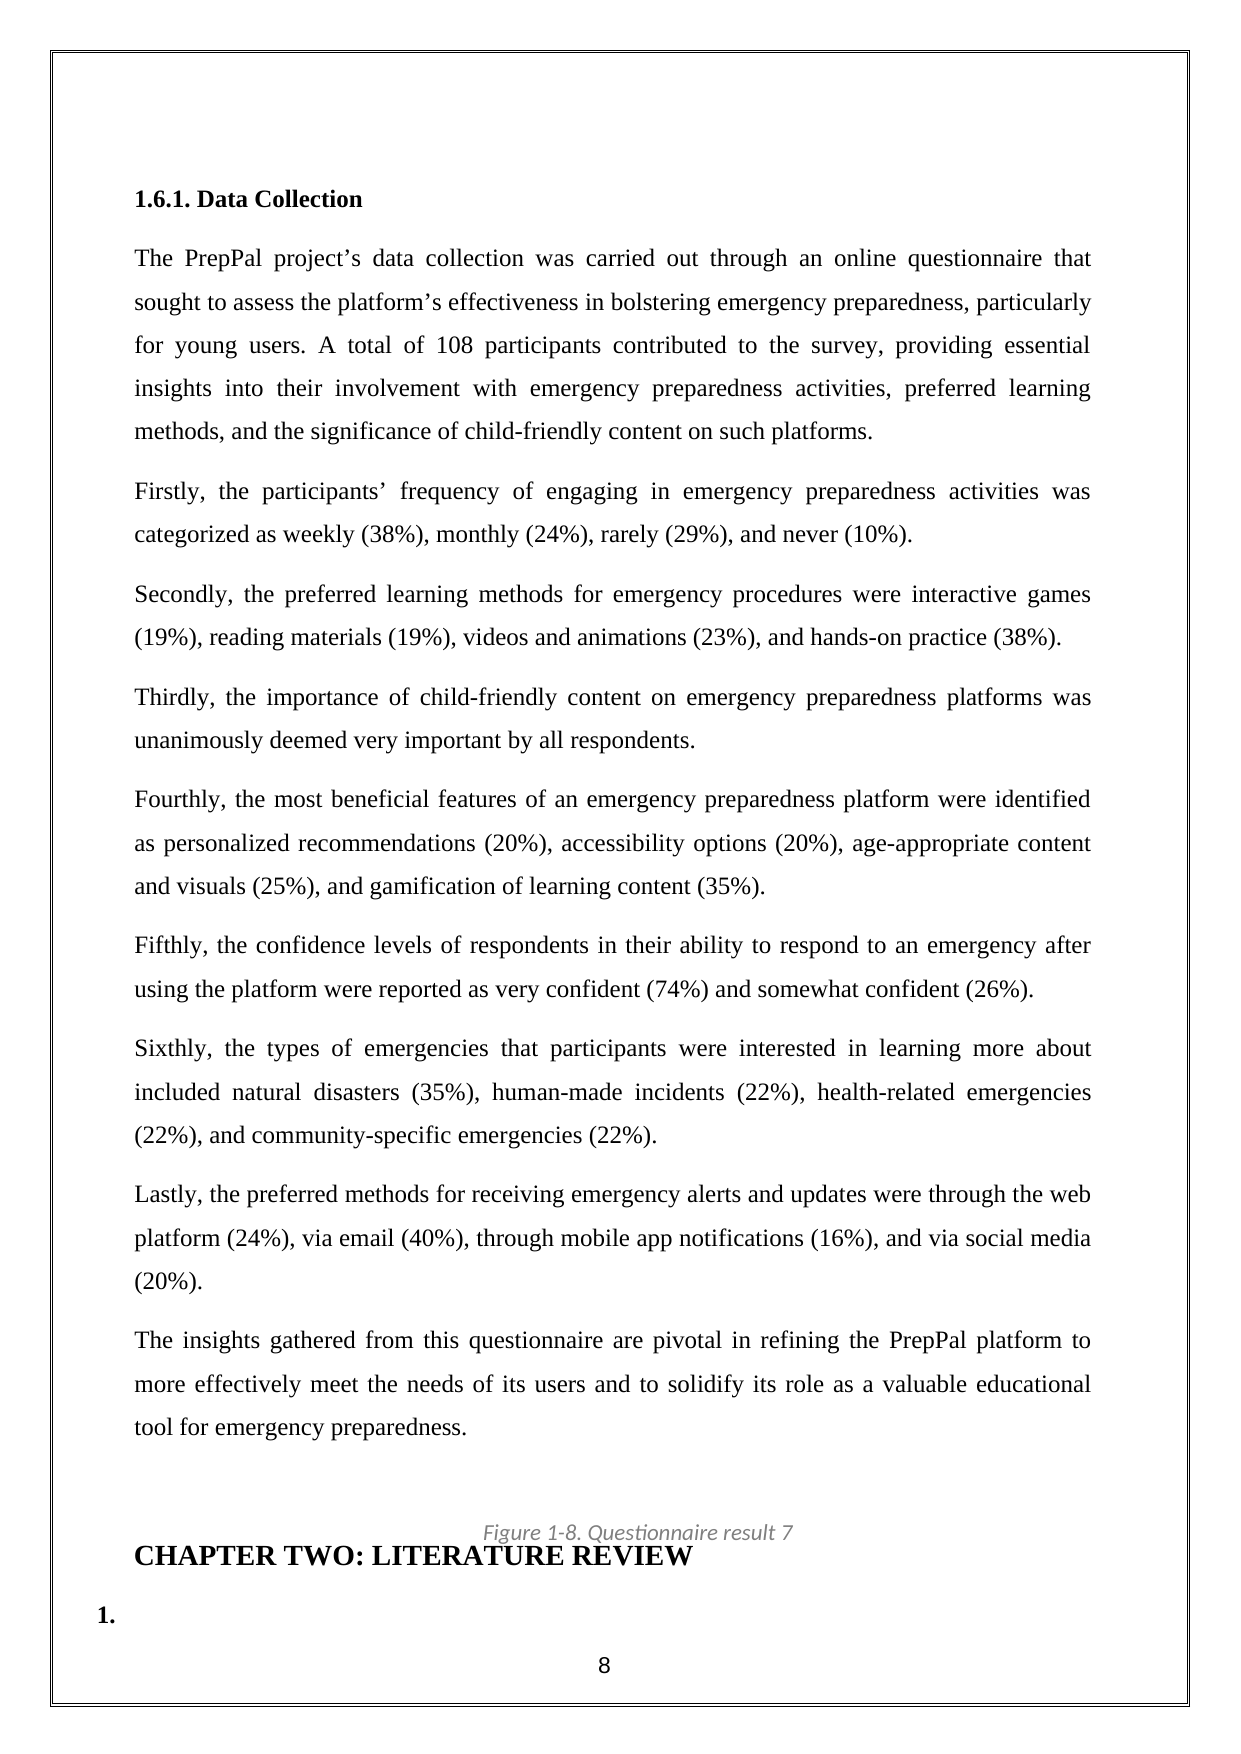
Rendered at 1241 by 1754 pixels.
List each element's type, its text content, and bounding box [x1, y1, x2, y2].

text Firstly, the participants’ frequency of engaging in emergency preparedness activities was categorized as weekly (38%), monthly (24%), rarely (29%), and never (10%). [134, 476, 1092, 548]
text Lastly, the preferred methods for receiving emergency alerts and updates were through the web platform (24%), via email (40%), through mobile app notifications (16%), and via social media (20%). [134, 1179, 1092, 1294]
text Fourthly, the most beneficial features of an emergency preparedness platform were identified as personalized recommendations (20%), accessibility options (20%), age-appropriate content and visuals (25%), and gamification of learning content (35%). [134, 784, 1092, 899]
text Fifthly, the confidence levels of respondents in their ability to respond to an emergency after using the platform were reported as very confident (74%) and somewhat confident (26%). [134, 931, 1092, 1002]
text The insights gathered from this questionnaire are pivotal in refining the PrepPal platform to more effectively meet the needs of its users and to solidify its role as a valuable educational tool for emergency preparedness. [134, 1326, 1092, 1441]
subtitle CHAPTER TWO: LITERATURE REVIEW [104, 1538, 1089, 1572]
text Secondly, the preferred learning methods for emergency procedures were interactive games (19%), reading materials (19%), videos and animations (23%), and hands-on practice (38%). [134, 579, 1092, 651]
text Thirdly, the importance of child-friendly content on emergency preparedness platforms was unanimously deemed very important by all respondents. [134, 682, 1092, 753]
text Sixthly, the types of emergencies that participants were interested in learning more about included natural disasters (35%), human-made incidents (22%), health-related emergencies (22%), and community-specific emergencies (22%). [134, 1033, 1092, 1148]
text 1.6.1. Data Collection [134, 184, 1134, 212]
text The PrepPal project’s data collection was carried out through an online questionnaire that sought to assess the platform’s effectiveness in bolstering emergency preparedness, particularly for young users. A total of 108 participants contributed to the survey, providing essential insights into their involvement with emergency preparedness activities, preferred learning methods, and the significance of child-friendly content on such platforms. [134, 243, 1092, 445]
